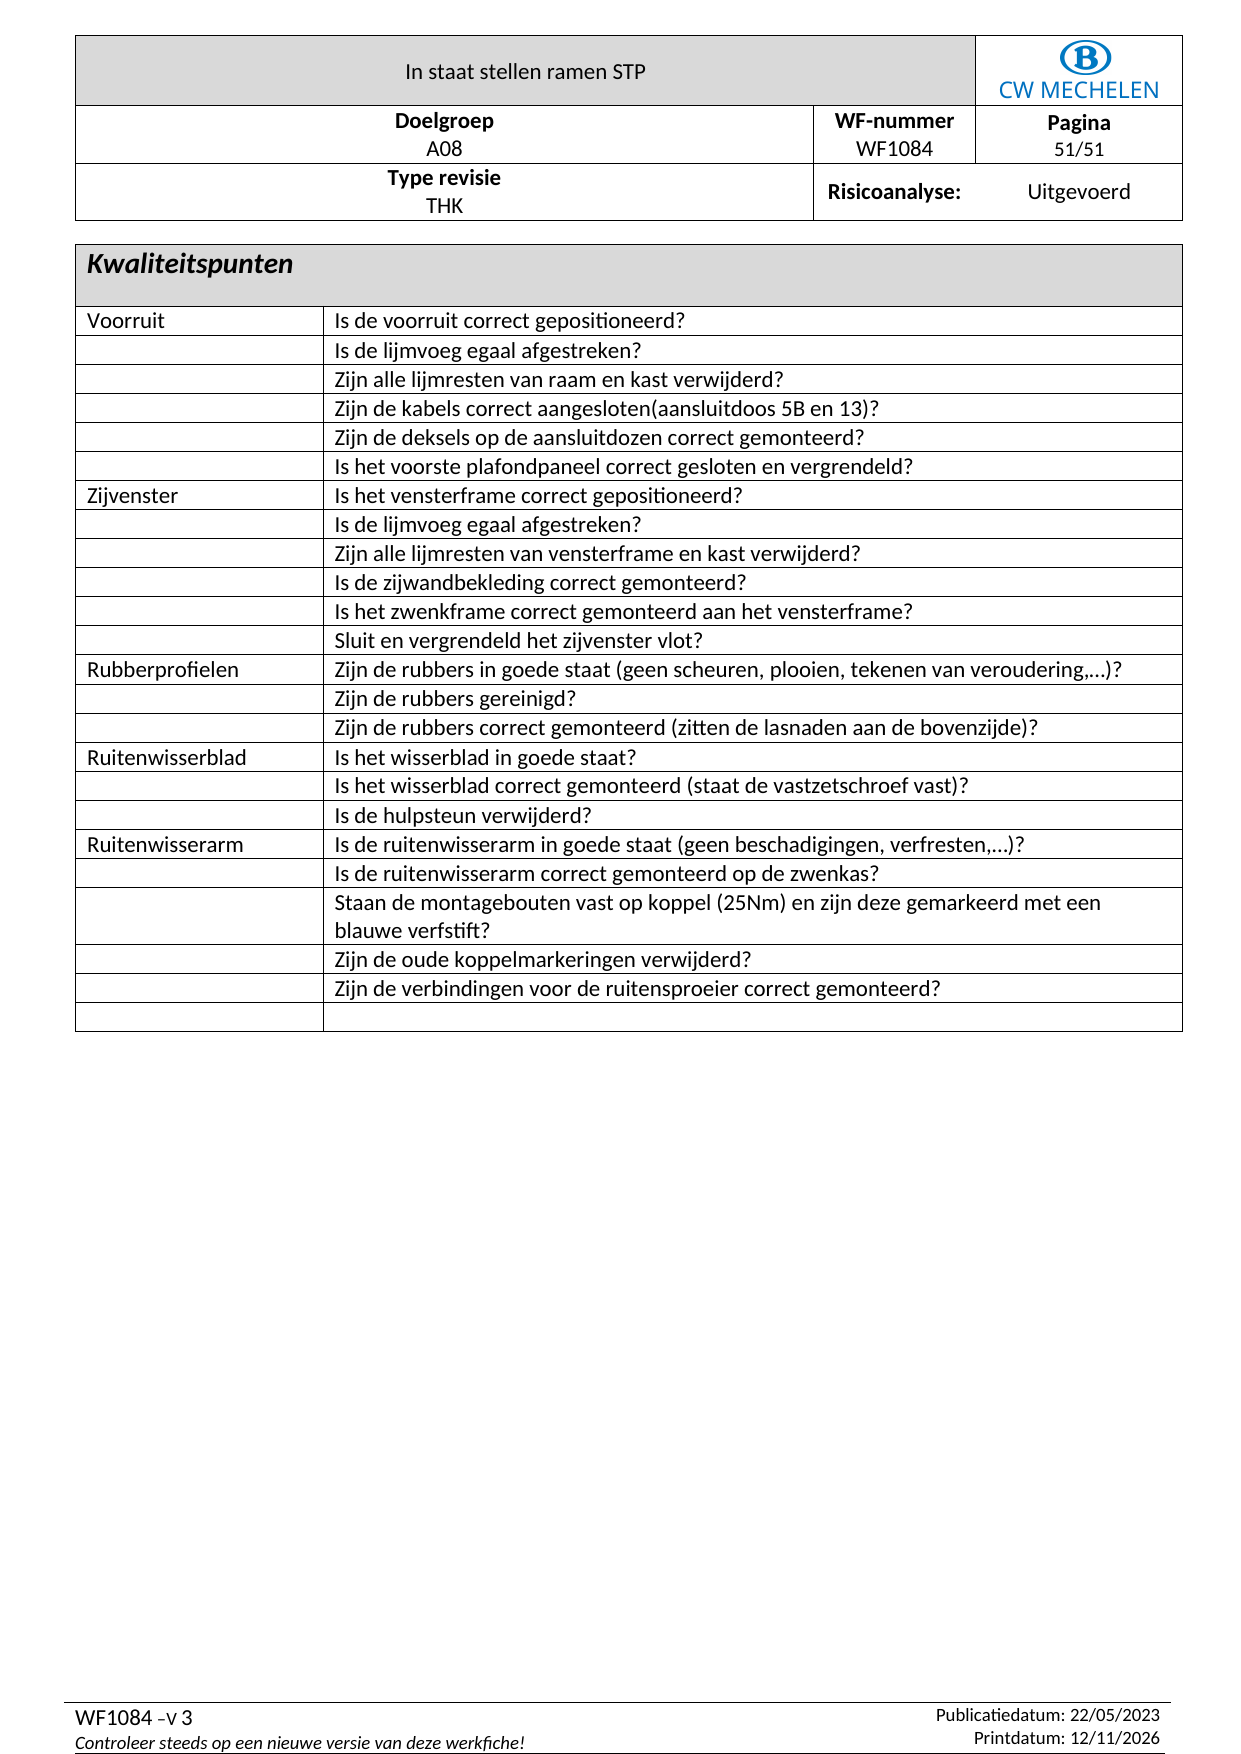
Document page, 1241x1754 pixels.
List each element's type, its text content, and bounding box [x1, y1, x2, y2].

table_header Kwaliteitspunten [76, 245, 1182, 306]
table_cell [76, 714, 323, 742]
table_cell Is de voorruit correct gepositioneerd? [324, 307, 1182, 335]
table_cell Is de lijmvoeg egaal afgestreken? [324, 336, 1182, 364]
table_cell [76, 336, 323, 364]
table_cell Ruitenwisserblad [76, 743, 323, 771]
table_cell Is het zwenkframe correct gemonteerd aan het vensterframe? [324, 597, 1182, 625]
table_cell Is de hulpsteun verwijderd? [324, 801, 1182, 829]
table_cell [76, 452, 323, 480]
table_cell [76, 394, 323, 422]
table_cell [76, 772, 323, 800]
table_cell [76, 801, 323, 829]
picture [1060, 40, 1112, 75]
table_cell [76, 539, 323, 567]
table_cell Staan de montagebouten vast op koppel (25Nm) en zijn deze gemarkeerd met een blauwe verfstift? [324, 888, 1182, 944]
table_cell [76, 685, 323, 712]
table_cell Voorruit [76, 307, 323, 335]
table_cell [76, 888, 323, 944]
table_cell [76, 859, 323, 887]
table_cell Is de zijwandbekleding correct gemonteerd? [324, 568, 1182, 596]
table_cell [76, 568, 323, 596]
table_cell Zijn alle lijmresten van raam en kast verwijderd? [324, 365, 1182, 393]
table_cell [76, 597, 323, 625]
table_cell [76, 423, 323, 451]
table_cell Zijn de rubbers gereinigd? [324, 685, 1182, 712]
table_cell [324, 1003, 1182, 1031]
table_cell Zijn de rubbers correct gemonteerd (zitten de lasnaden aan de bovenzijde)? [324, 714, 1182, 742]
table_cell Zijn de rubbers in goede staat (geen scheuren, plooien, tekenen van veroudering,…)? [324, 655, 1182, 683]
table_cell Is de ruitenwisserarm correct gemonteerd op de zwenkas? [324, 859, 1182, 887]
table_cell Is het wisserblad correct gemonteerd (staat de vastzetschroef vast)? [324, 772, 1182, 800]
table_cell Zijn alle lijmresten van vensterframe en kast verwijderd? [324, 539, 1182, 567]
table_cell Zijn de deksels op de aansluitdozen correct gemonteerd? [324, 423, 1182, 451]
table_cell [76, 626, 323, 654]
table_cell [76, 974, 323, 1002]
table_cell Zijn de kabels correct aangesloten(aansluitdoos 5B en 13)? [324, 394, 1182, 422]
table_cell Zijvenster [76, 481, 323, 509]
table_cell Is het vensterframe correct gepositioneerd? [324, 481, 1182, 509]
table_cell Is het wisserblad in goede staat? [324, 743, 1182, 771]
table_cell Is de ruitenwisserarm in goede staat (geen beschadigingen, verfresten,…)? [324, 830, 1182, 858]
table_cell Sluit en vergrendeld het zijvenster vlot? [324, 626, 1182, 654]
table_cell Zijn de oude koppelmarkeringen verwijderd? [324, 945, 1182, 973]
table_cell Is de lijmvoeg egaal afgestreken? [324, 510, 1182, 538]
table_cell Ruitenwisserarm [76, 830, 323, 858]
table_cell Is het voorste plafondpaneel correct gesloten en vergrendeld? [324, 452, 1182, 480]
table_cell Rubberprofielen [76, 655, 323, 683]
table_cell [76, 510, 323, 538]
table_cell [76, 945, 323, 973]
table_cell [76, 1003, 323, 1031]
table_cell [76, 365, 323, 393]
table_cell Zijn de verbindingen voor de ruitensproeier correct gemonteerd? [324, 974, 1182, 1002]
